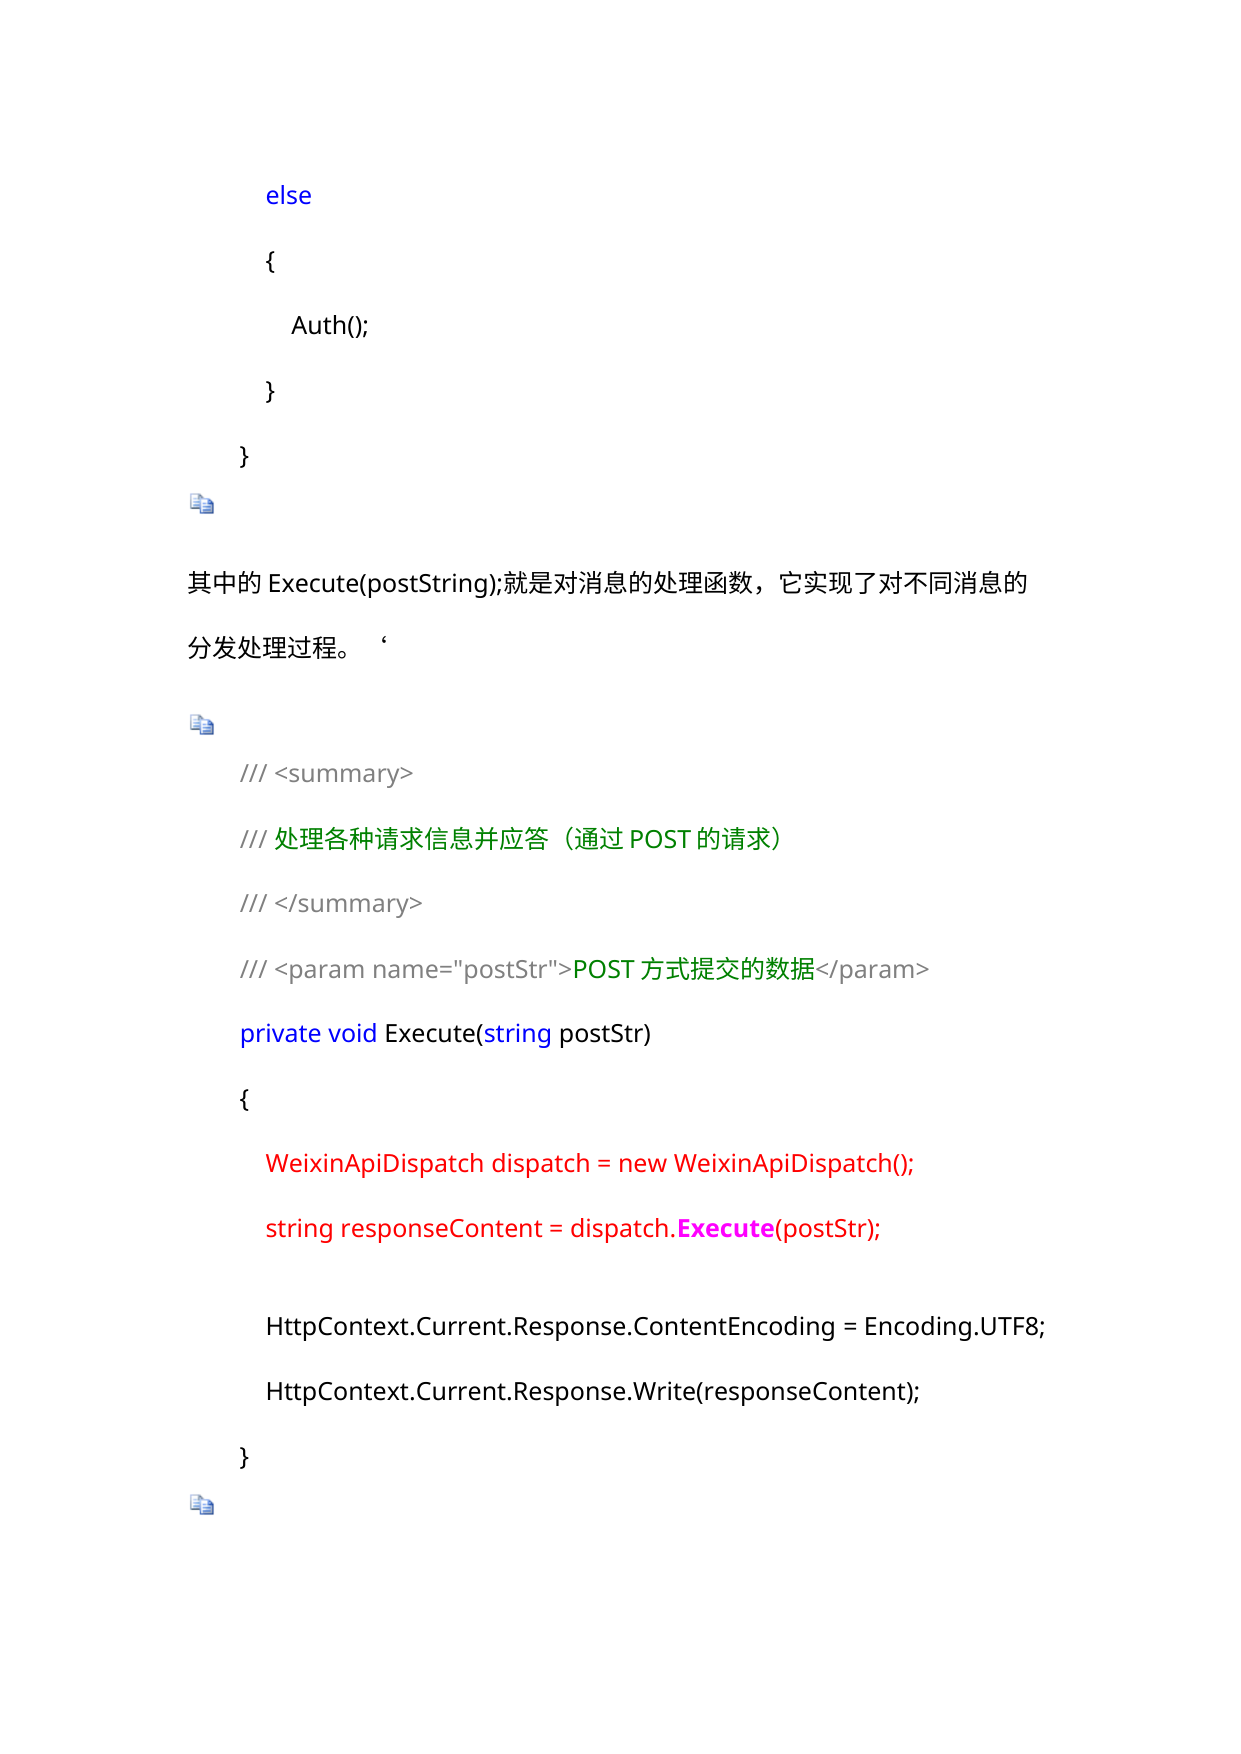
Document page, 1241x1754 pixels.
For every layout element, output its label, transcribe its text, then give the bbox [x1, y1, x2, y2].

text HttpContext.Current.Response.Write(responseContent); [187, 1358, 1053, 1423]
text /// <summary> [187, 740, 1053, 805]
text { [187, 227, 1053, 292]
text { [187, 1065, 1053, 1130]
picture [187, 708, 219, 740]
text string responseContent = dispatch.Execute(postStr); [187, 1195, 1053, 1260]
text Auth(); [187, 292, 1053, 357]
text /// <param name="postStr">POST方式提交的数据</param> [187, 935, 1053, 1000]
text 其中的Execute(postString);就是对消息的处理函数，它实现了对不同消息的分发处理过程。‘ [187, 549, 1053, 679]
text } [187, 422, 1053, 487]
picture [187, 1488, 219, 1520]
picture [187, 487, 219, 519]
text /// 处理各种请求信息并应答（通过POST的请求） [187, 805, 1053, 870]
text /// </summary> [187, 870, 1053, 935]
text private void Execute(string postStr) [187, 1000, 1053, 1065]
text } [187, 1423, 1053, 1488]
text } [187, 357, 1053, 422]
text else [187, 162, 1053, 227]
text HttpContext.Current.Response.ContentEncoding = Encoding.UTF8; [187, 1293, 1053, 1358]
text WeixinApiDispatch dispatch = new WeixinApiDispatch(); [187, 1130, 1053, 1195]
